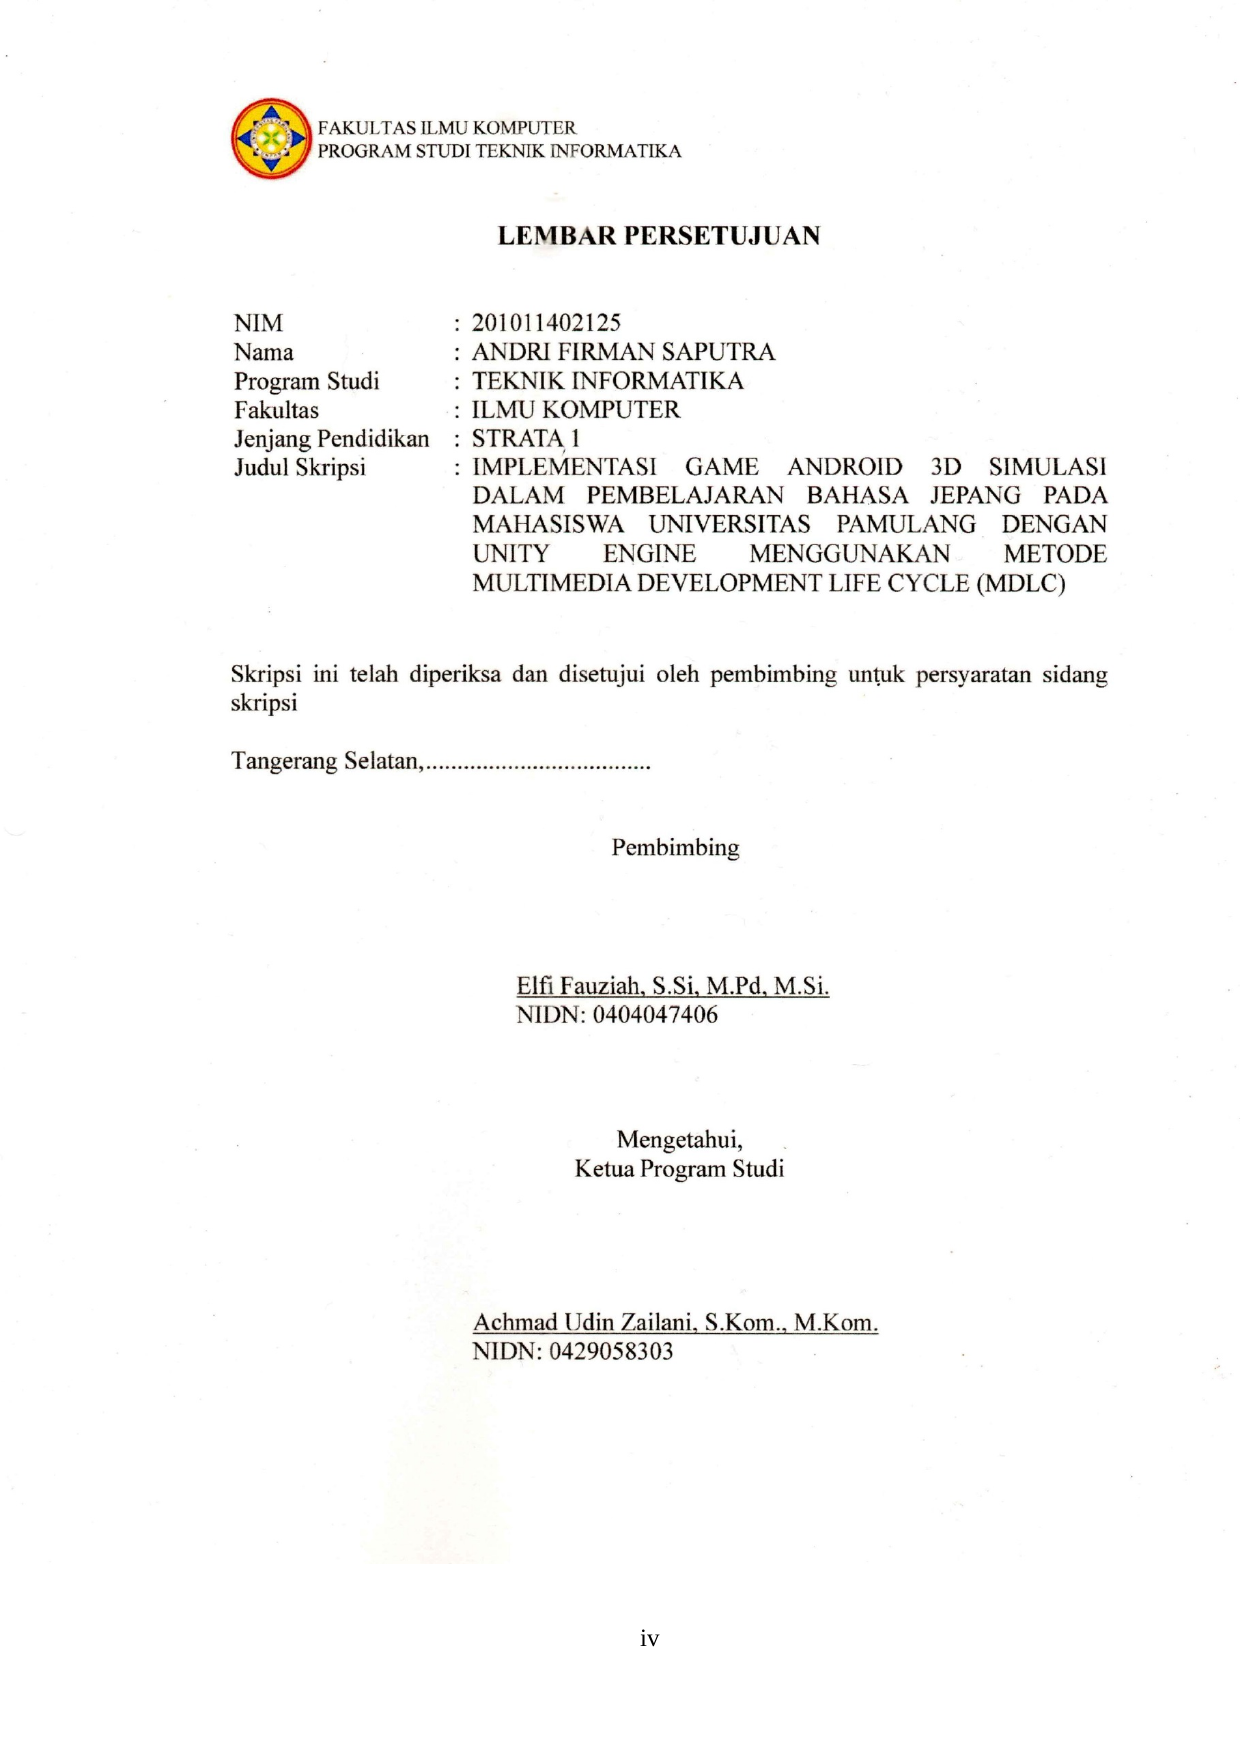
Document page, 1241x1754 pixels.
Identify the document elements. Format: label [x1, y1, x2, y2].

picture [0, 0, 1241, 1564]
